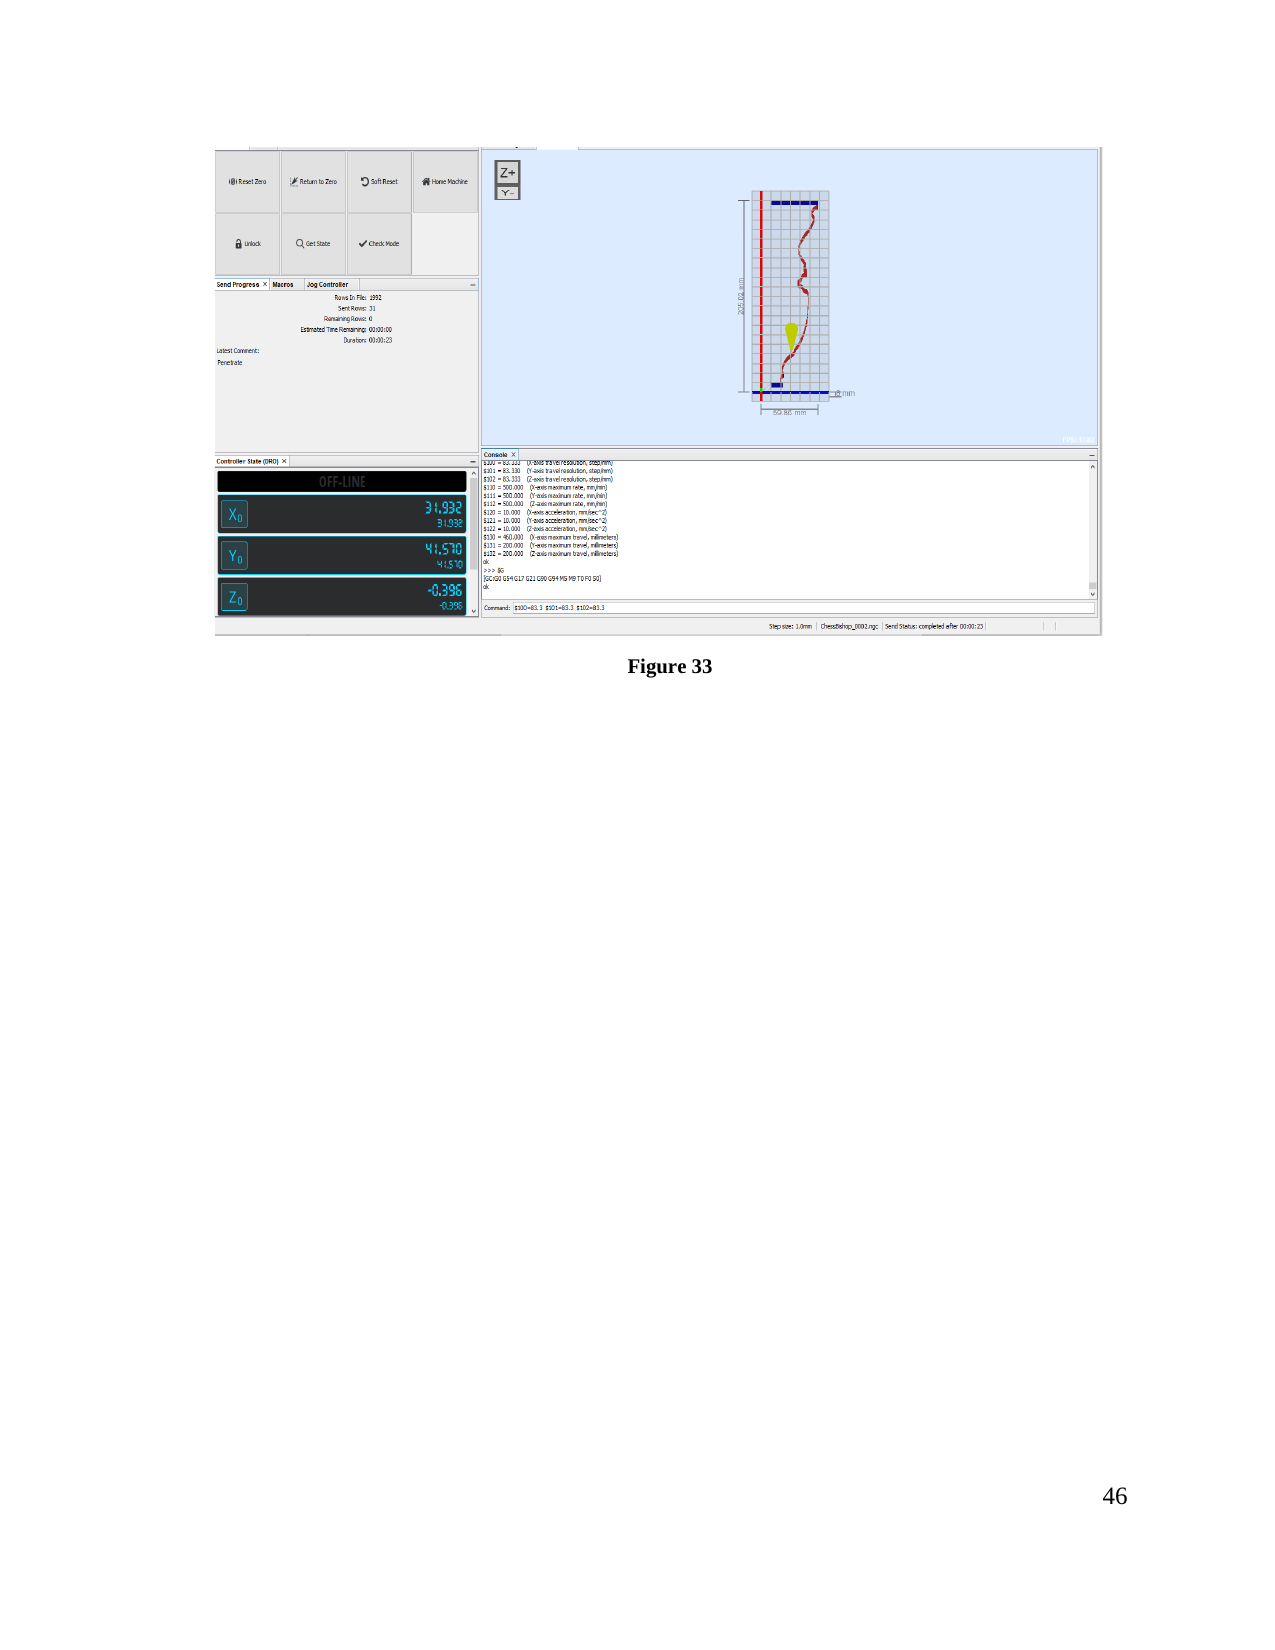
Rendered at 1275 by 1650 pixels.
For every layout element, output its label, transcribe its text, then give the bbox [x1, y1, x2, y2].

picture [214, 147, 1103, 636]
text Figure 33 [627, 654, 1127, 678]
